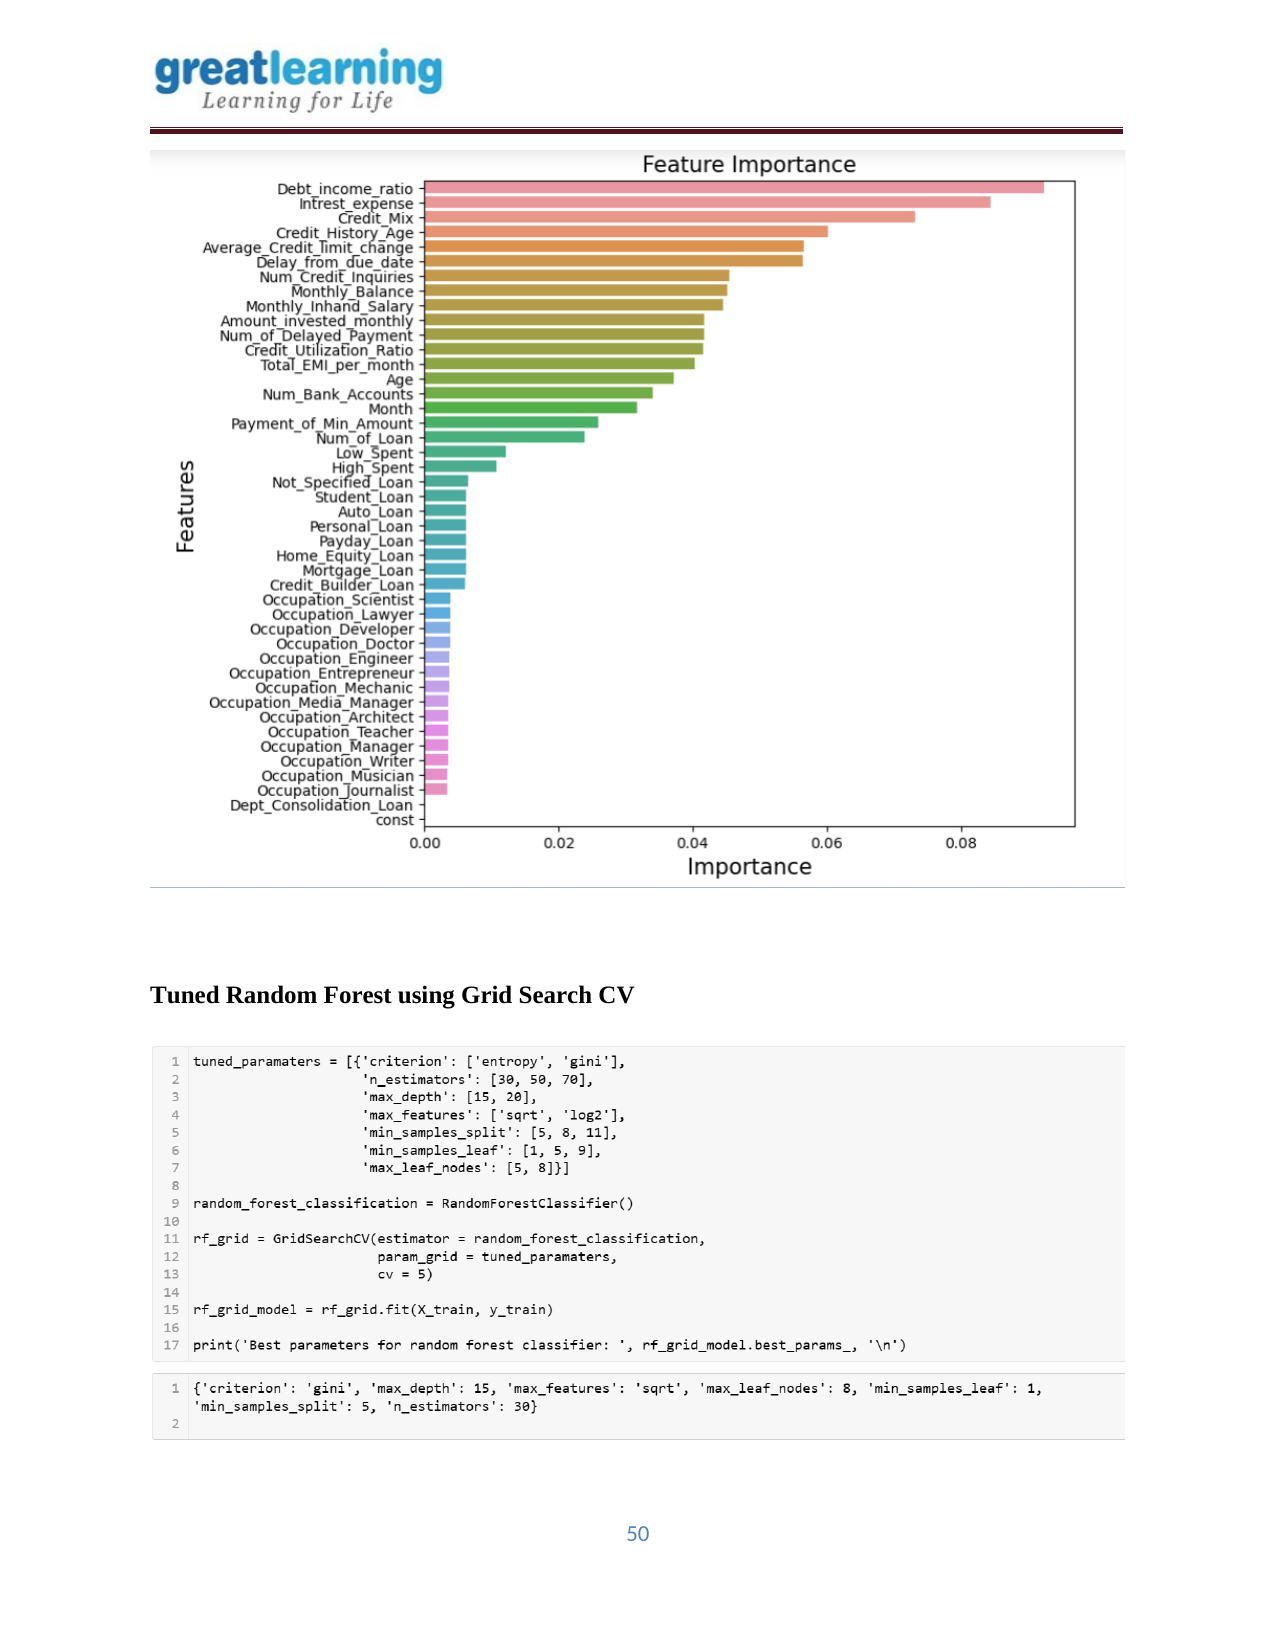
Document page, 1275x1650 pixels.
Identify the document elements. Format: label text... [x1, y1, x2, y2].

text Tuned Random Forest using Grid Search CV [150, 980, 1125, 1008]
picture [150, 1037, 1125, 1457]
picture [150, 43, 446, 115]
picture [150, 150, 1125, 888]
